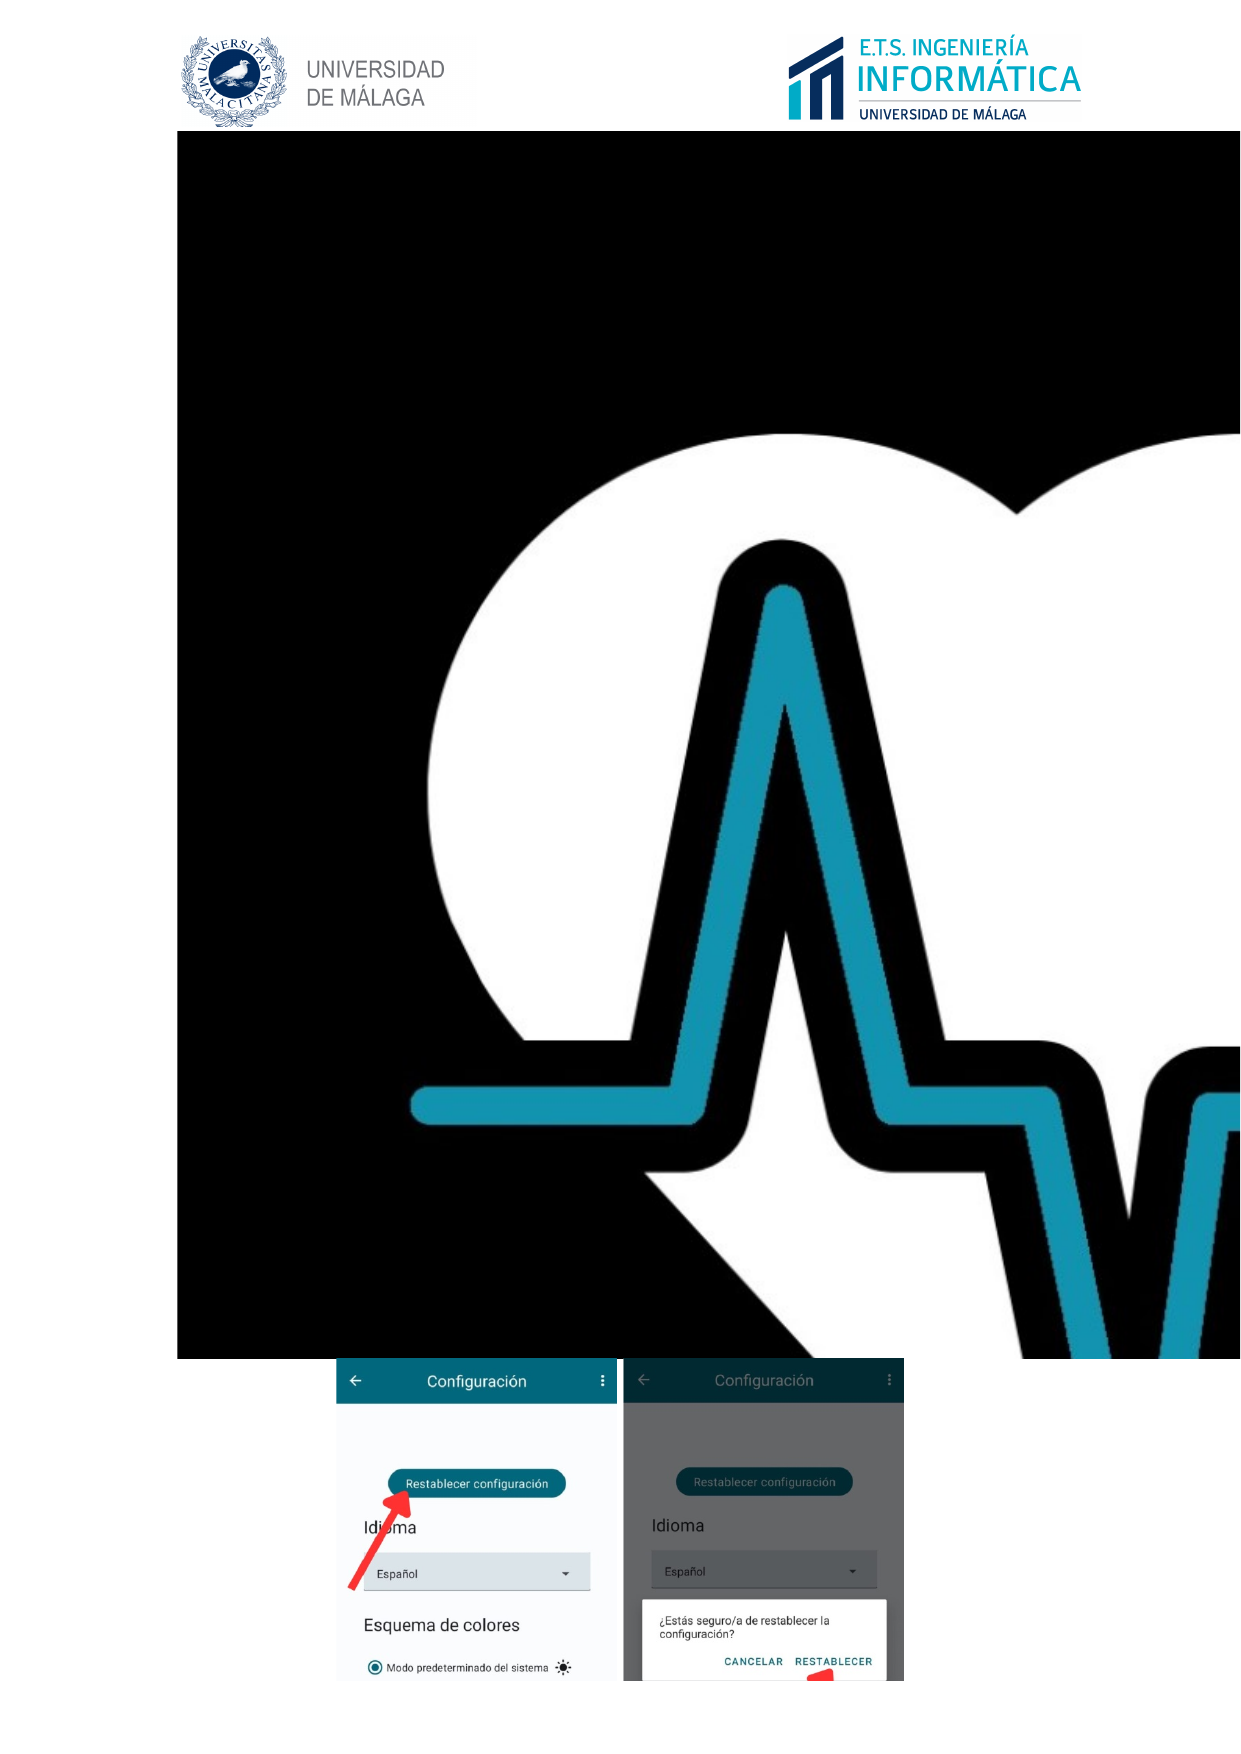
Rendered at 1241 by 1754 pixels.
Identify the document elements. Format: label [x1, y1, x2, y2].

picture [177, 131, 1241, 1681]
picture [786, 34, 1083, 122]
picture [180, 35, 477, 127]
